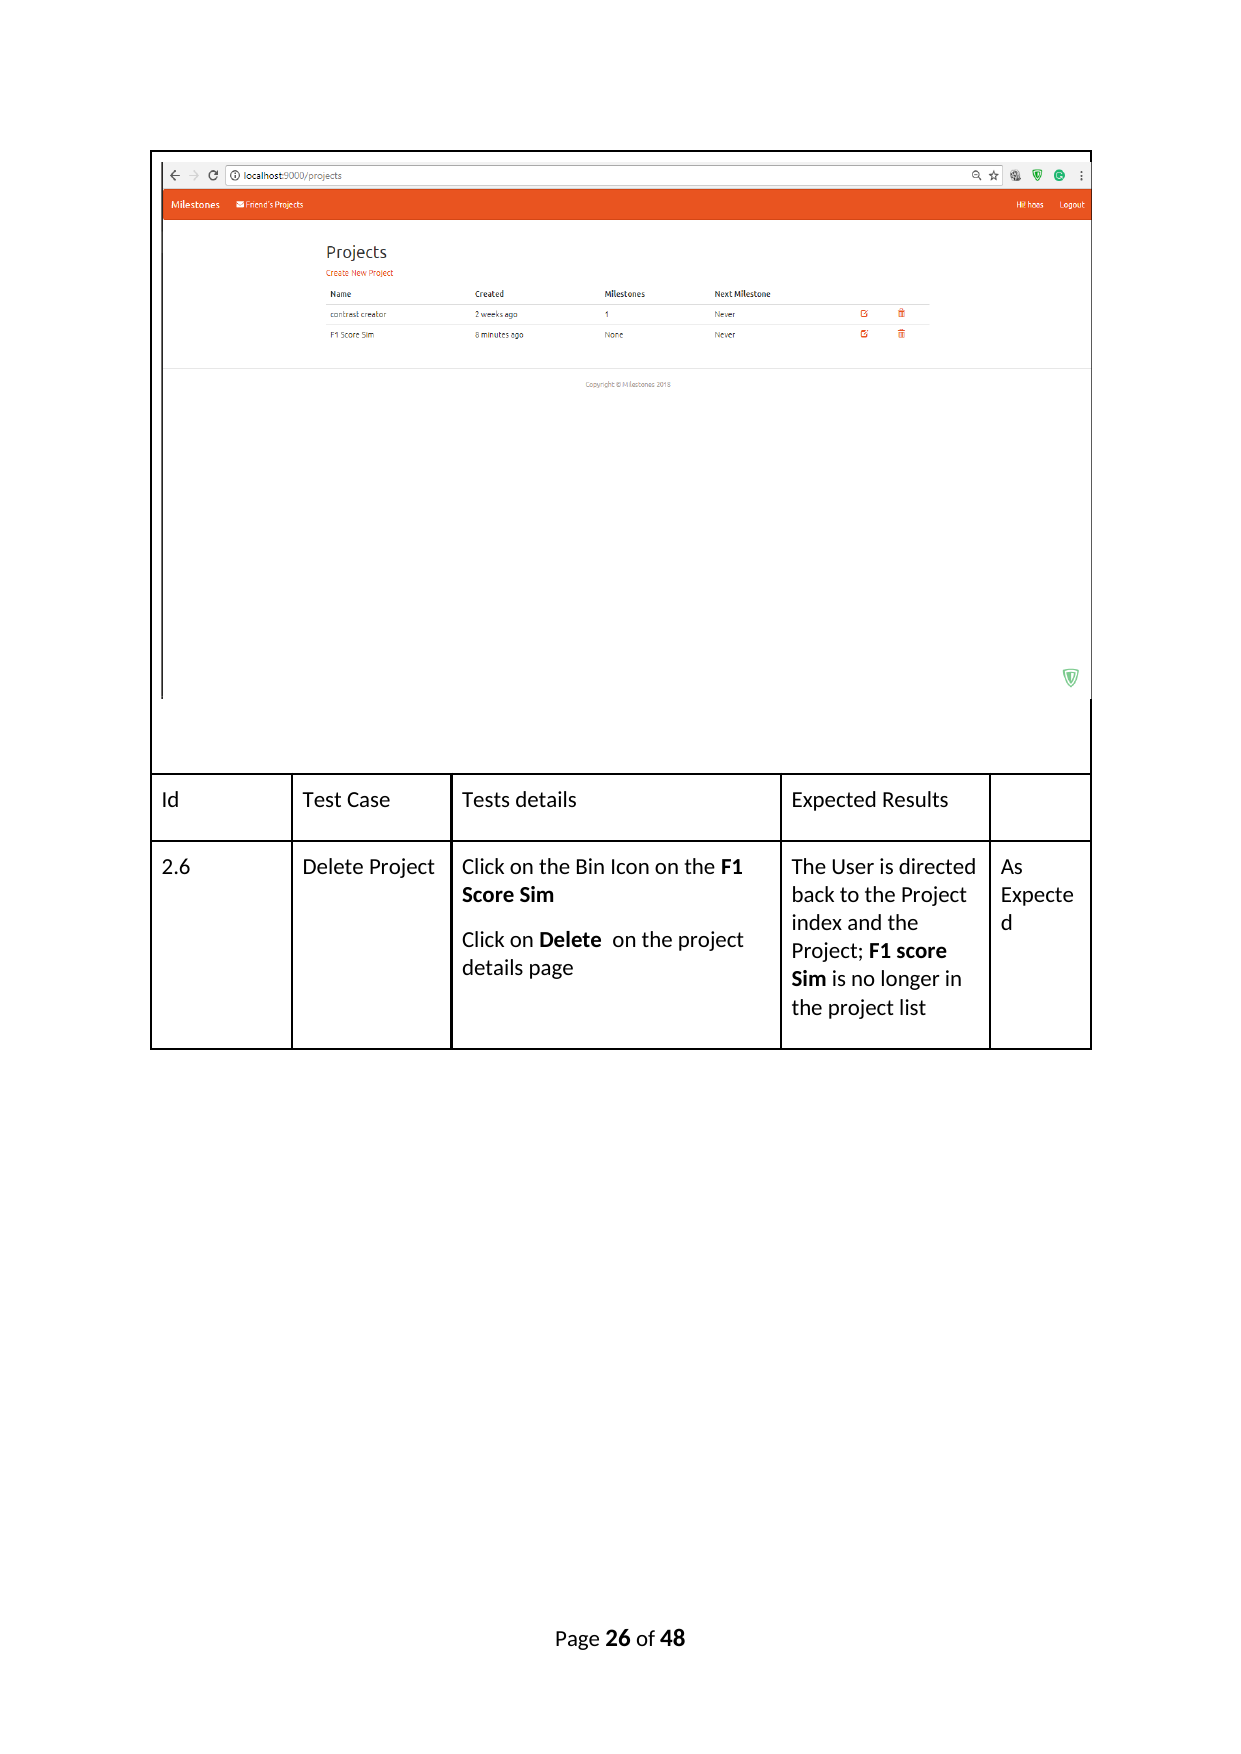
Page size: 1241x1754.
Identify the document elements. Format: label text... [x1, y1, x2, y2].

table_cell [991, 775, 1090, 840]
table_cell Delete Project [293, 842, 450, 1048]
table_cell Id [152, 775, 291, 840]
picture [161, 162, 1092, 699]
table_cell 2.6 [152, 842, 291, 1048]
table_cell Tests details [453, 775, 780, 840]
table_cell [152, 152, 1090, 772]
table_cell Test Case [293, 775, 450, 840]
table_cell As Expected [991, 842, 1090, 1048]
table_cell Click on the Bin Icon on the F1 Score Sim Click on Delete on the project details page [453, 842, 780, 1048]
table_cell The User is directed back to the Project index and the Project; F1 score Sim is no longer in the project list [782, 842, 989, 1048]
table_cell Expected Results [782, 775, 989, 840]
